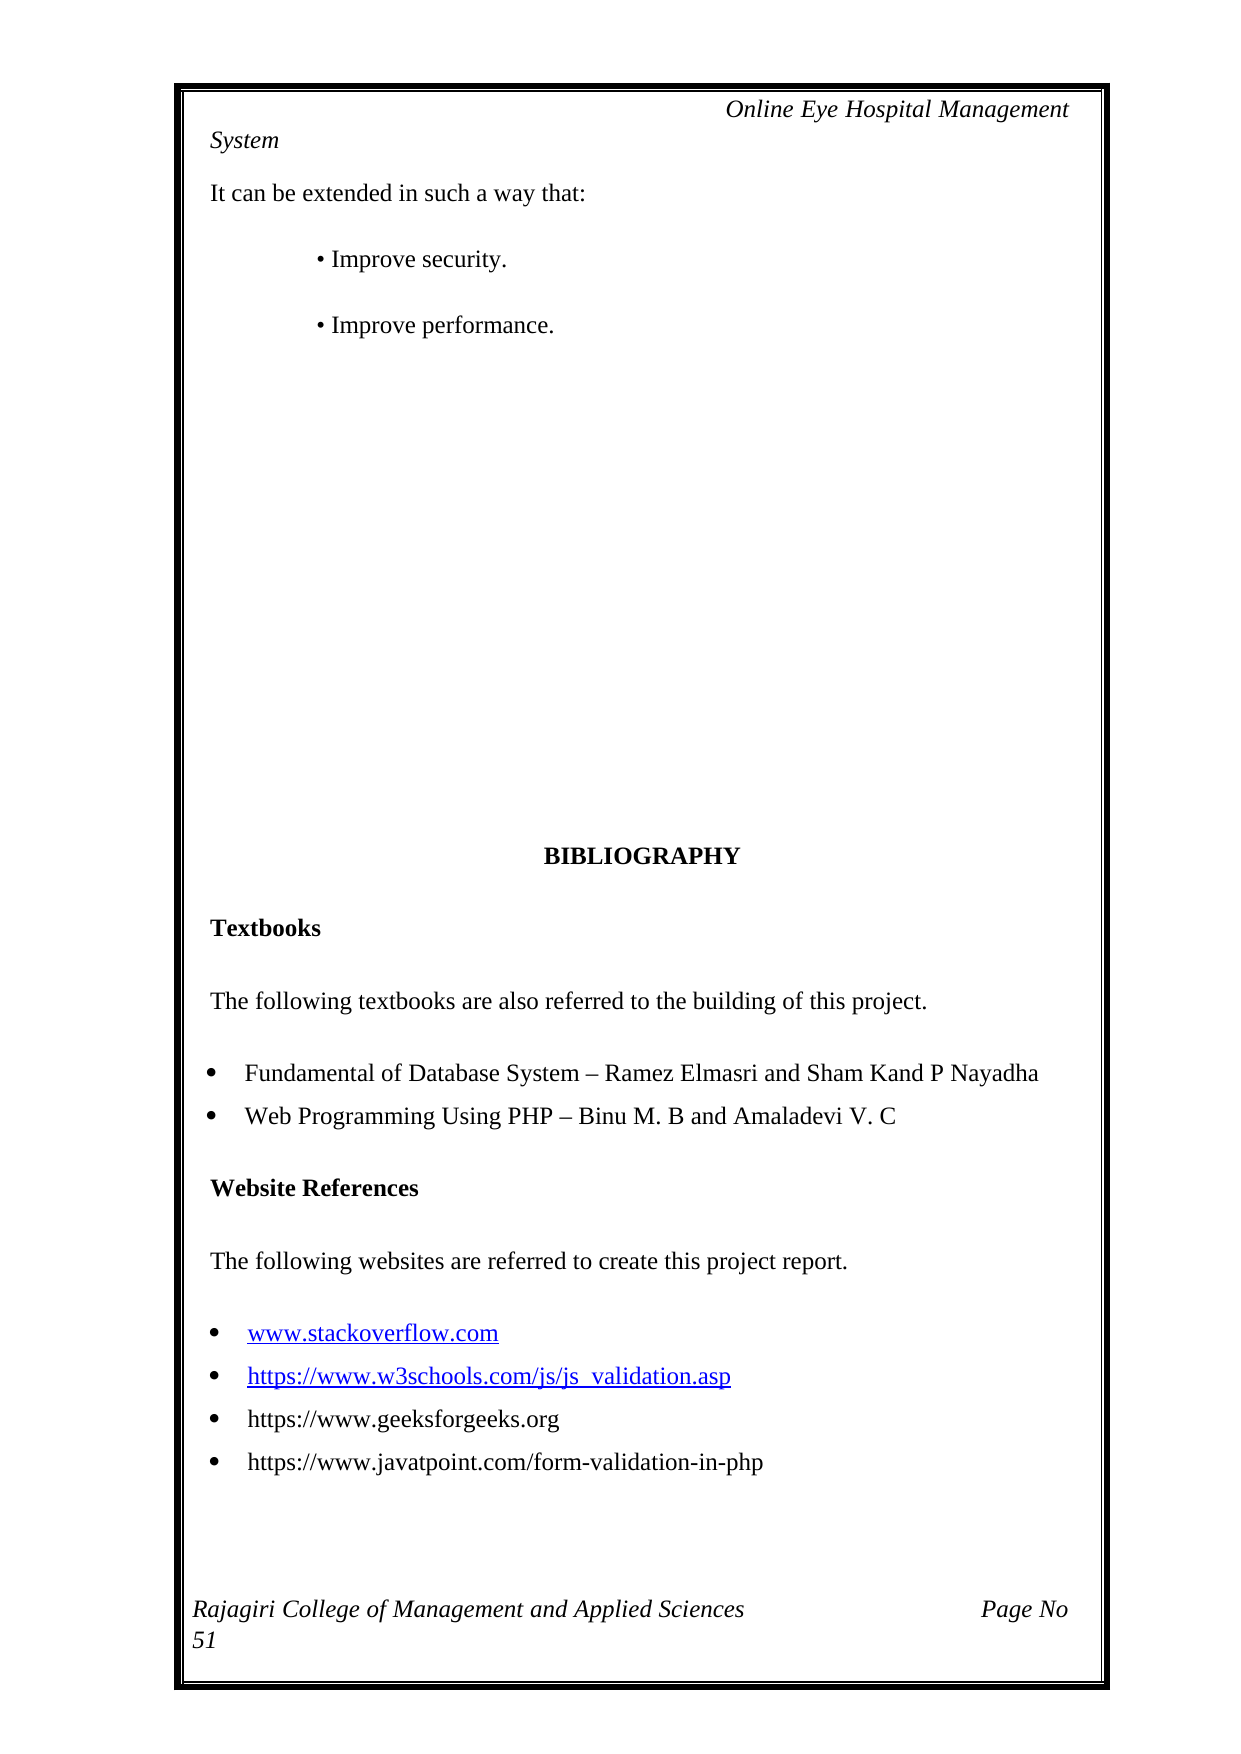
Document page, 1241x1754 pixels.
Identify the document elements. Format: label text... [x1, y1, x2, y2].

text It can be extended in such a way that: [210, 178, 1075, 207]
text • Improve security. [210, 244, 1075, 273]
list https://www.geeksforgeeks.org [210, 1404, 1075, 1433]
text Website References [210, 1173, 1075, 1202]
text The following websites are referred to create this project report. [210, 1246, 1075, 1274]
list www.stackoverflow.com [210, 1318, 1075, 1347]
list Fundamental of Database System – Ramez Elmasri and Sham Kand P Nayadha [207, 1058, 1075, 1087]
text • Improve performance. [210, 310, 1075, 339]
text The following textbooks are also referred to the building of this project. [210, 986, 1075, 1014]
list Web Programming Using PHP – Binu M. B and Amaladevi V. C [207, 1101, 1075, 1130]
list https://www.javatpoint.com/form-validation-in-php [210, 1447, 1075, 1476]
text Textbooks [210, 913, 1075, 942]
list https://www.w3schools.com/js/js_validation.asp [210, 1361, 1075, 1390]
text BIBLIOGRAPHY [210, 841, 1075, 870]
